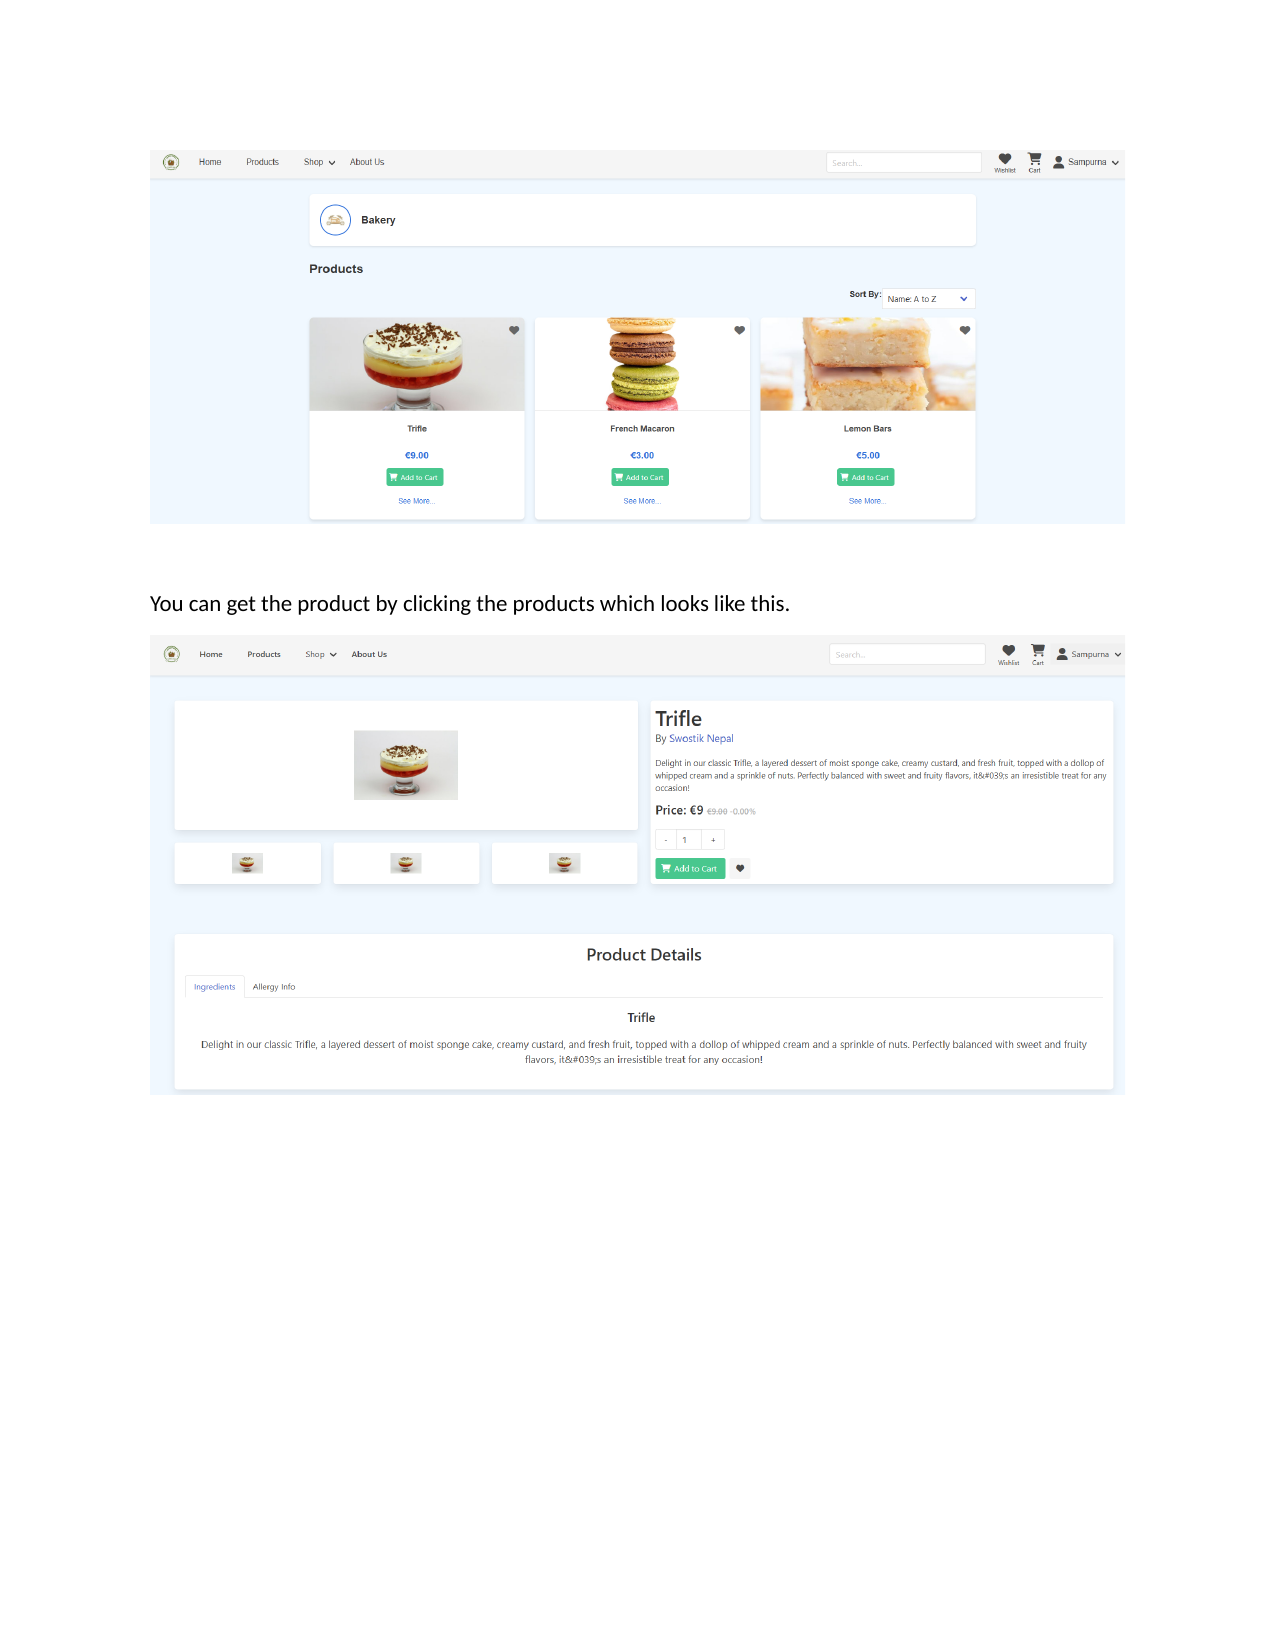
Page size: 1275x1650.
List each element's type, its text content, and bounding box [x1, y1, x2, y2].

picture [150, 150, 1125, 524]
picture [150, 635, 1125, 1095]
text You can get the product by clicking the products which looks like this. [150, 589, 1125, 617]
